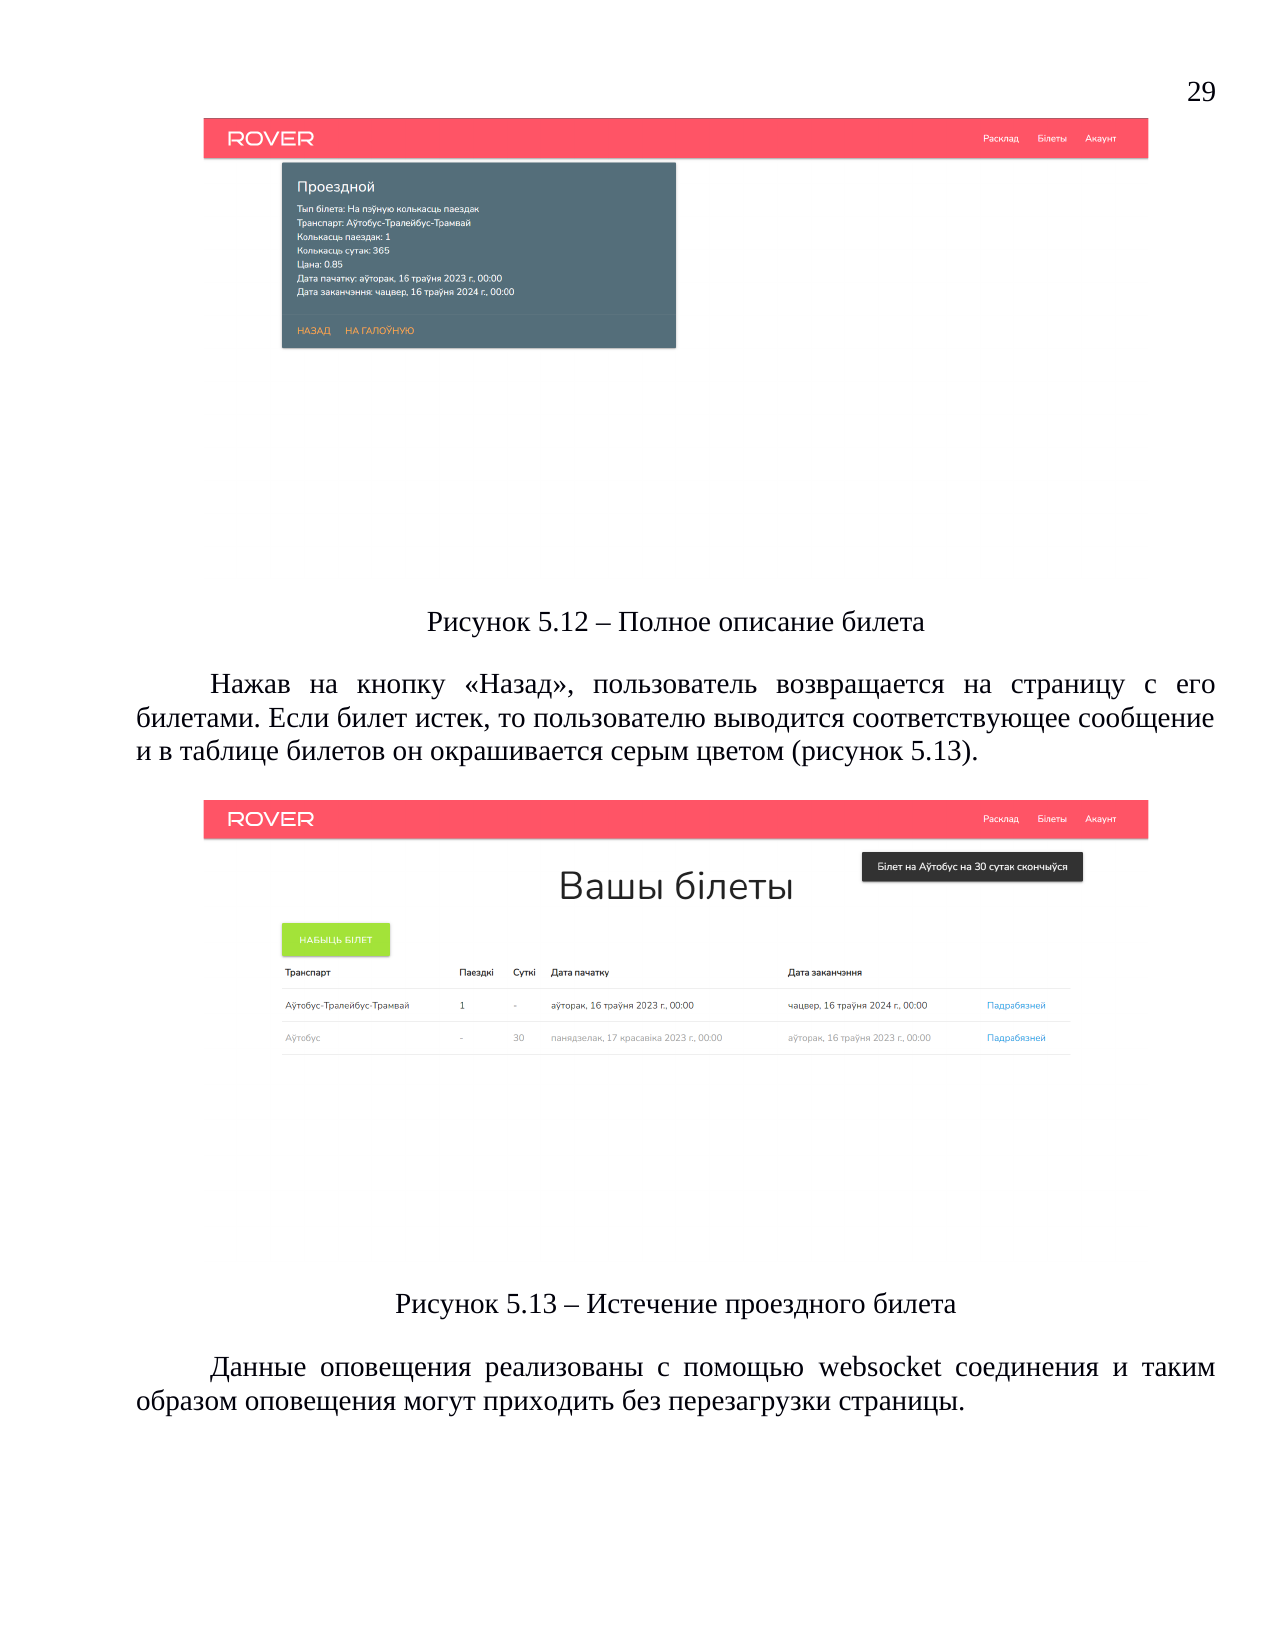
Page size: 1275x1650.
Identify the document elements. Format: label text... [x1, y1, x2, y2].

text Данные оповещения реализованы с помощью websocket соединения и таким образом оповещения могут приходить без перезагрузки страницы. [136, 1349, 1216, 1416]
text Рисунок 5.12 – Полное описание билета [136, 604, 1216, 637]
text Рисунок 5.13 – Истечение проездного билета [136, 1287, 1216, 1320]
picture [203, 118, 1149, 579]
picture [203, 800, 1149, 1262]
text Нажав на кнопку «Назад», пользователь возвращается на страницу с его билетами. Если билет истек, то пользователю выводится соответствующее сообщение и в таблице билетов он окрашивается серым цветом (рисунок 5.13). [136, 666, 1216, 767]
